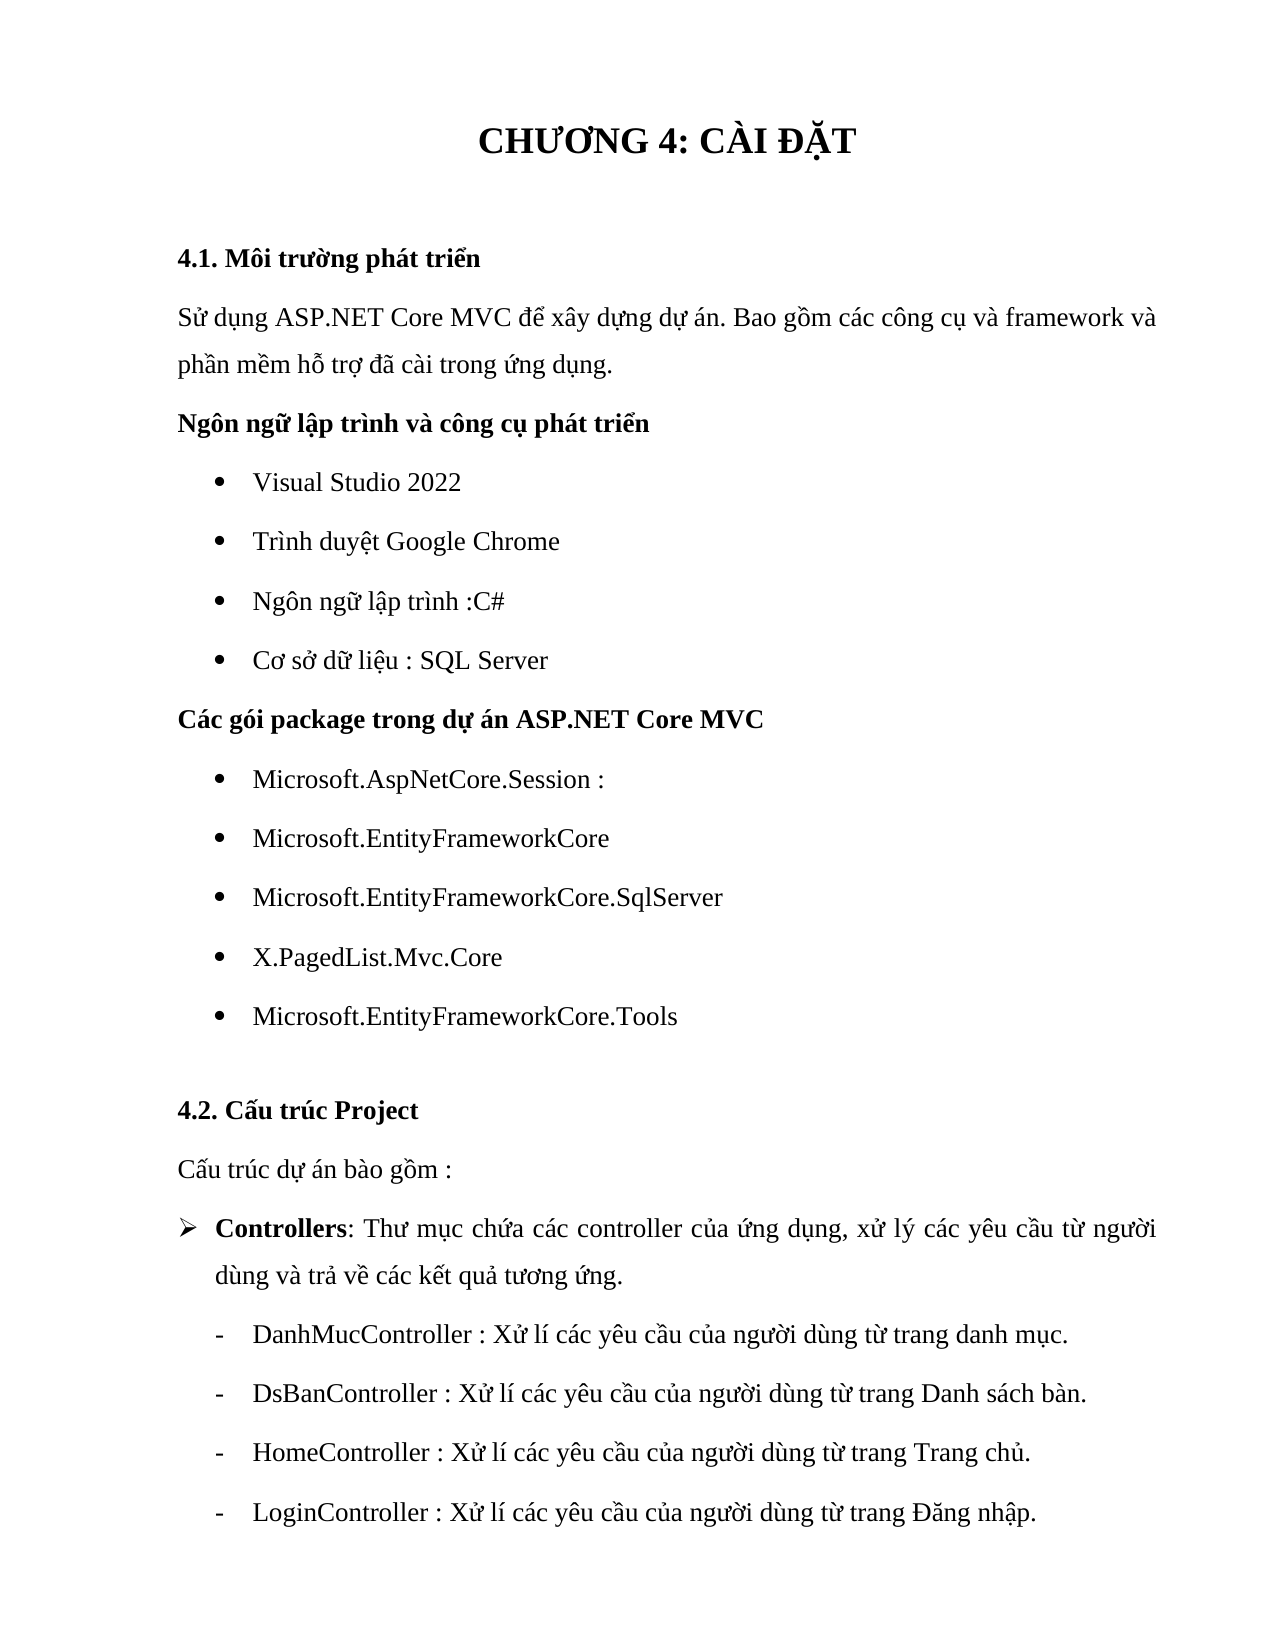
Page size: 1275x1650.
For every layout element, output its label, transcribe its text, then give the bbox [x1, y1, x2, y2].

text Các gói package trong dự án ASP.NET Core MVC [177, 704, 1157, 735]
list Visual Studio 2022 [215, 466, 1157, 497]
list X.PagedList.Mvc.Core [215, 941, 1157, 972]
list DanhMucController : Xử lí các yêu cầu của người dùng từ trang danh mục. [215, 1318, 1157, 1349]
list Microsoft.EntityFrameworkCore.Tools [215, 1000, 1157, 1032]
list DsBanController : Xử lí các yêu cầu của người dùng từ trang Danh sách bàn. [215, 1377, 1157, 1408]
list Ngôn ngữ lập trình :C# [215, 585, 1157, 616]
list Microsoft.AspNetCore.Session : [215, 763, 1157, 794]
text 4.2. Cấu trúc Project [177, 1094, 1157, 1125]
list HomeController : Xử lí các yêu cầu của người dùng từ trang Trang chủ. [215, 1436, 1157, 1468]
list Microsoft.EntityFrameworkCore.SqlServer [215, 882, 1157, 913]
text 4.1. Môi trường phát triển [177, 242, 1157, 273]
text CHƯƠNG 4: CÀI ĐẶT [177, 118, 1157, 161]
list Microsoft.EntityFrameworkCore [215, 822, 1157, 853]
text Sử dụng ASP.NET Core MVC để xây dựng dự án. Bao gồm các công cụ và framework và phần mềm hỗ trợ đã cài trong ứng dụng. [177, 301, 1157, 379]
list Controllers: Thư mục chứa các controller của ứng dụng, xử lý các yêu cầu từ người dùng và trả về các kết quả tương ứng. [177, 1212, 1157, 1290]
text Cấu trúc dự án bào gồm : [177, 1153, 1157, 1184]
list LoginController : Xử lí các yêu cầu của người dùng từ trang Đăng nhập. [215, 1496, 1157, 1527]
text Ngôn ngữ lập trình và công cụ phát triển [177, 407, 1157, 438]
list Trình duyệt Google Chrome [215, 526, 1157, 557]
list Cơ sở dữ liệu : SQL Server [215, 644, 1157, 676]
